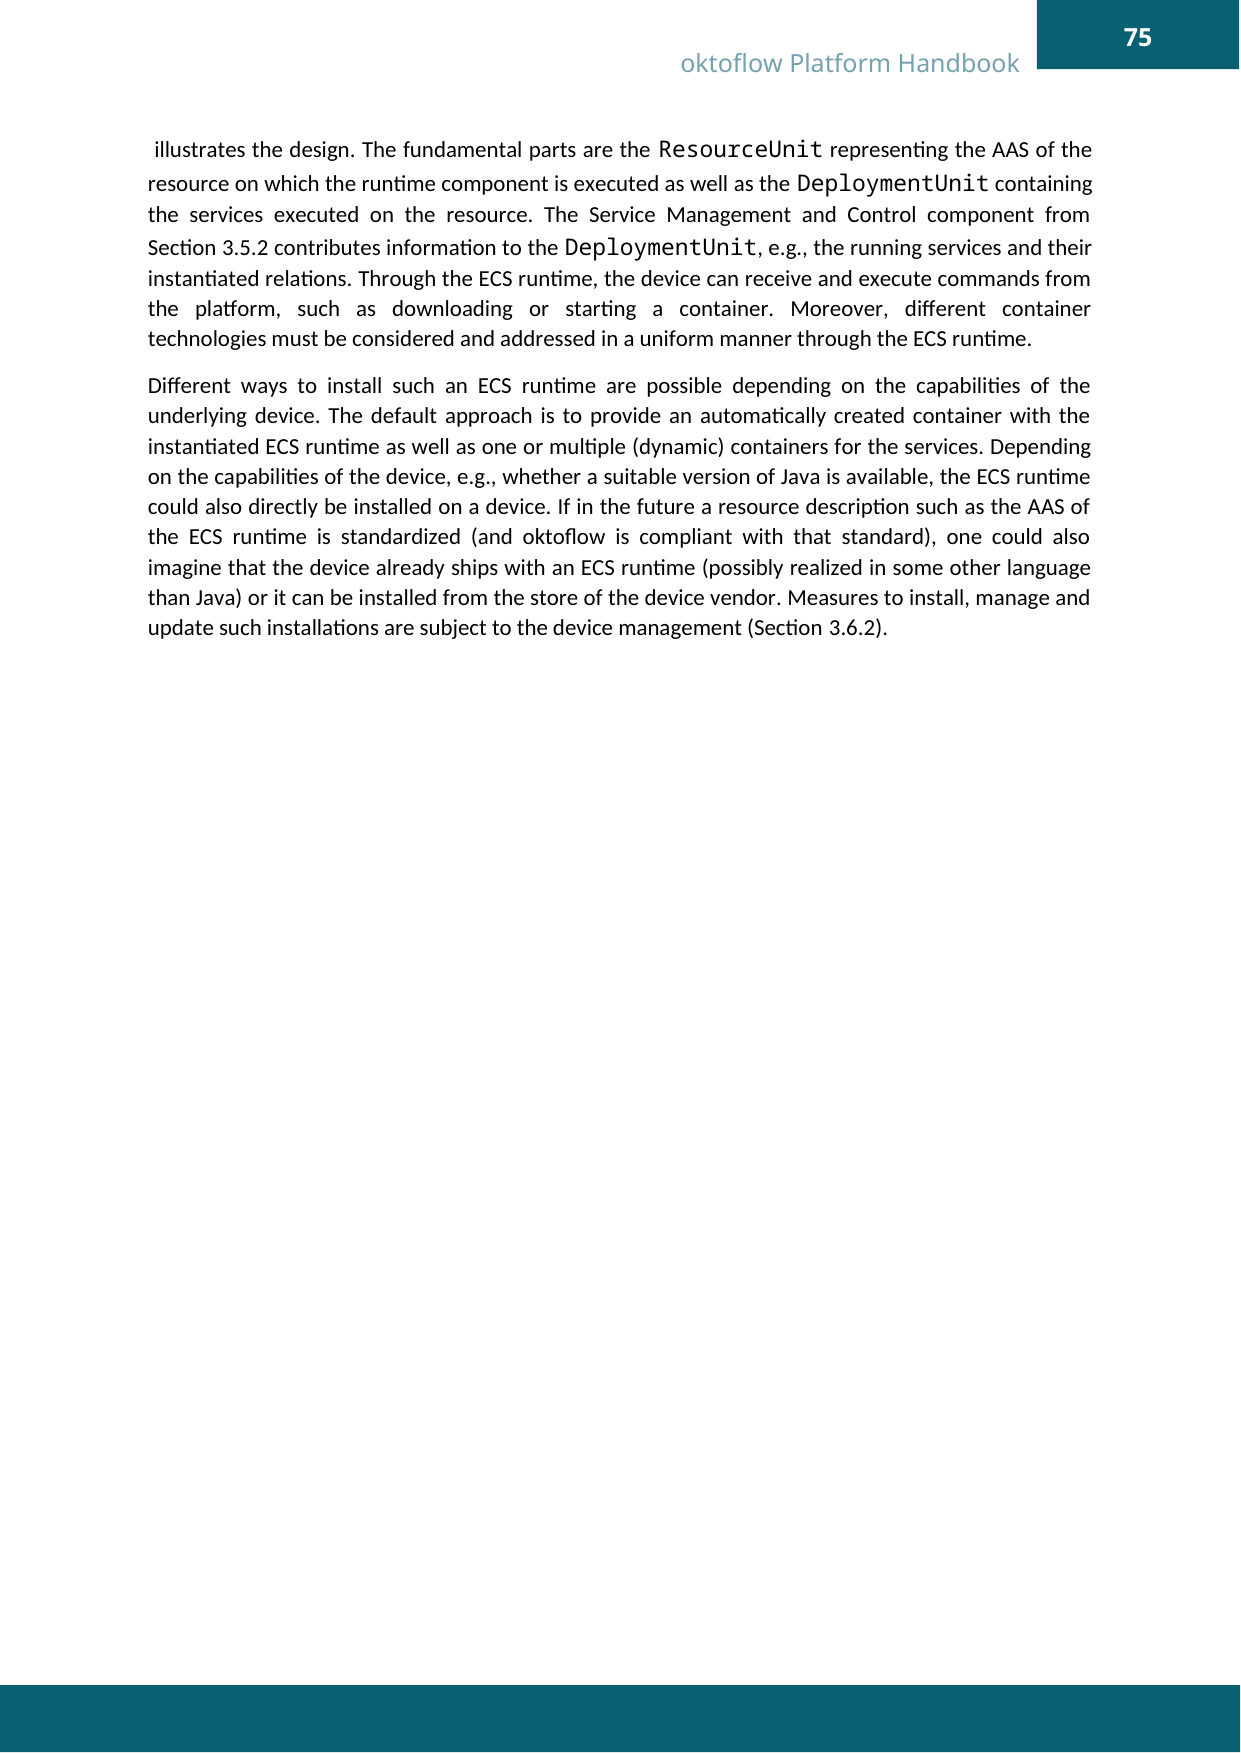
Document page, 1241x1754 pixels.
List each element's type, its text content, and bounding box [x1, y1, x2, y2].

text Different ways to install such an ECS runtime are possible depending on the capabilities of the underlying device. The default approach is to provide an automatically created container with the instantiated ECS runtime as well as one or multiple (dynamic) containers for the services. Depending on the capabilities of the device, e.g., whether a suitable version of Java is available, the ECS runtime could also directly be installed on a device. If in the future a resource description such as the AAS of the ECS runtime is standardized (and oktoflow is compliant with that standard), one could also imagine that the device already ships with an ECS runtime (possibly realized in some other language than Java) or it can be installed from the store of the device vendor. Measures to install, manage and update such installations are subject to the device management (Section 3.6.2). [148, 371, 1093, 641]
text Figure 21 illustrates the design. The fundamental parts are the ResourceUnit representing the AAS of the resource on which the runtime component is executed as well as the DeploymentUnit containing the services executed on the resource. The Service Management and Control component from Section 3.5.2 contributes information to the DeploymentUnit, e.g., the running services and their instantiated relations. Through the ECS runtime, the device can receive and execute commands from the platform, such as downloading or starting a container. Moreover, different container technologies must be considered and addressed in a uniform manner through the ECS runtime. [148, 133, 1093, 352]
